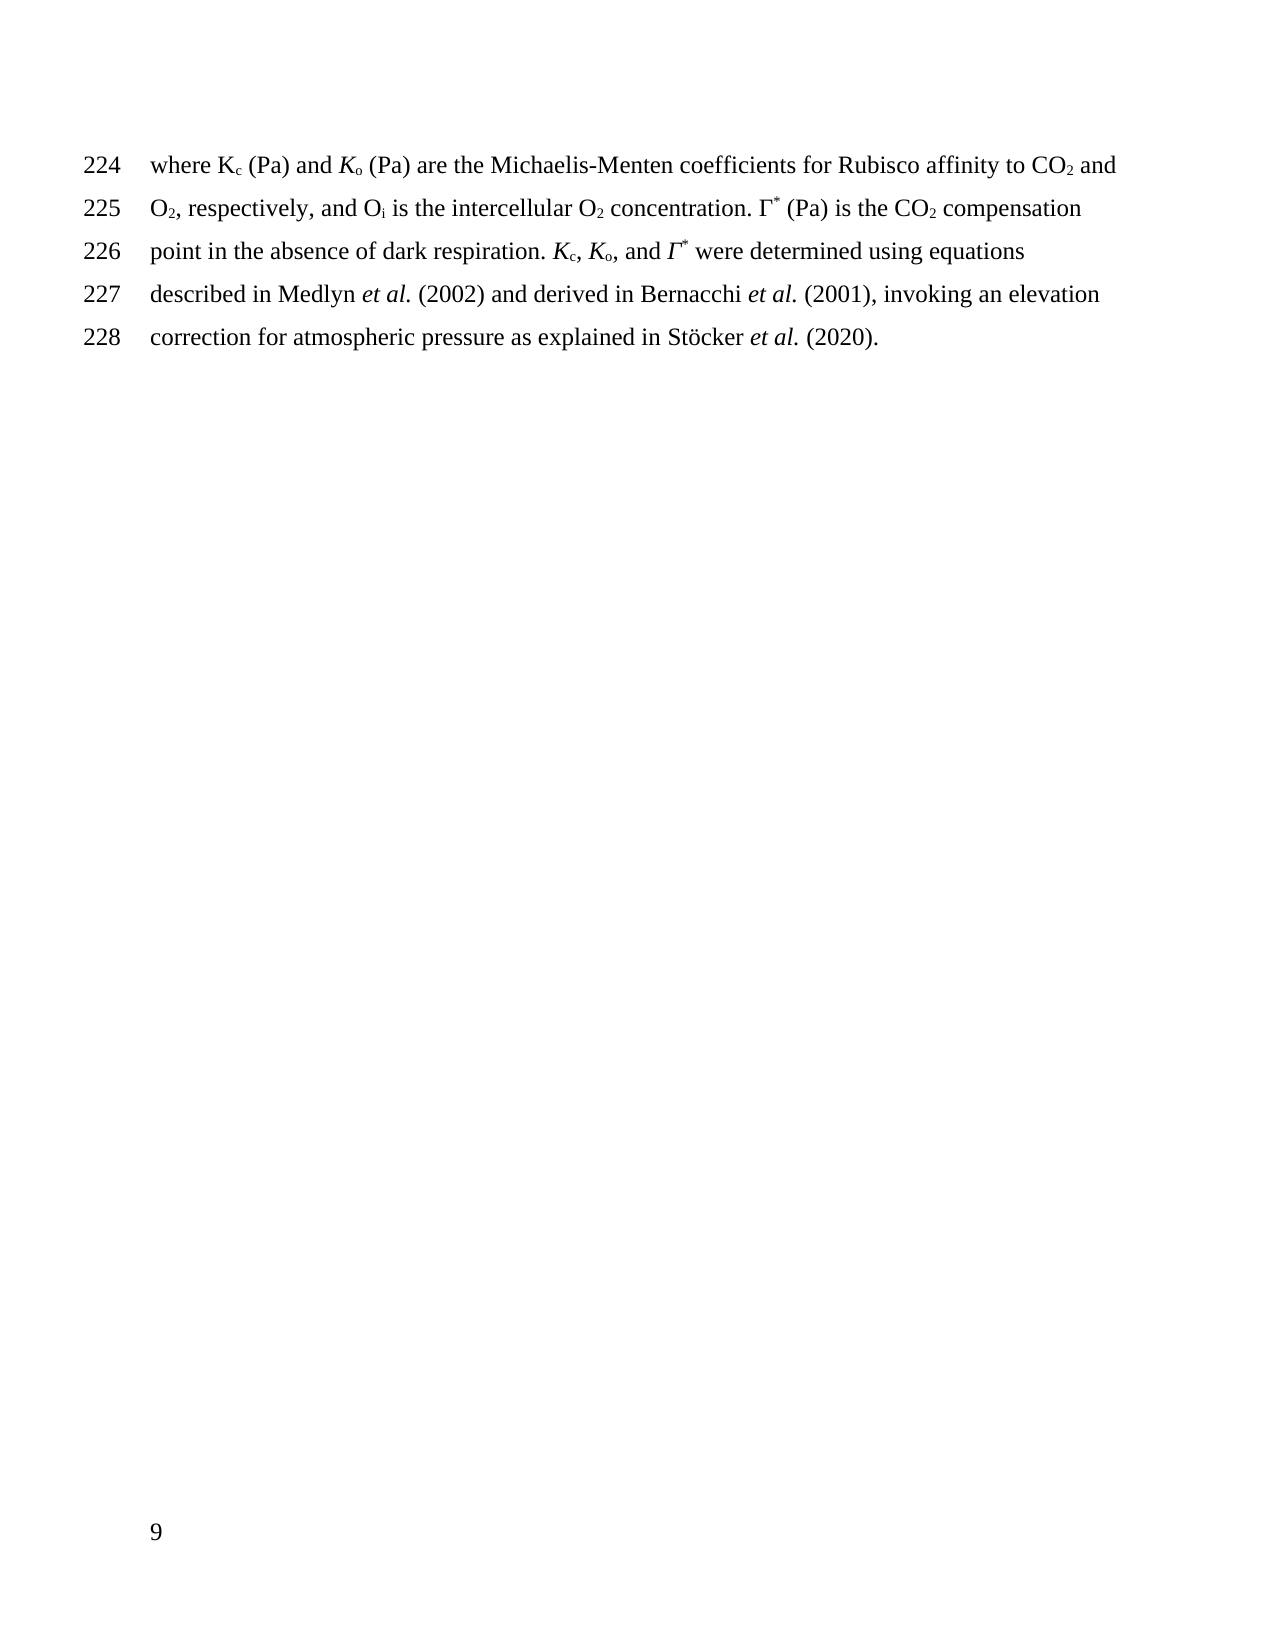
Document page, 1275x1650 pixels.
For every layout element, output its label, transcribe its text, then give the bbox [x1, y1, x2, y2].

text where Kc (Pa) and Ko (Pa) are the Michaelis-Menten coefficients for Rubisco affinity to CO2 and O2, respectively, and Oi is the intercellular O2 concentration. Γ* (Pa) is the CO2 compensation point in the absence of dark respiration. Kc, Ko, and Γ* were determined using equations described in Medlyn et al. (2002) and derived in Bernacchi et al. (2001), invoking an elevation correction for atmospheric pressure as explained in Stöcker et al. (2020). [150, 150, 1125, 351]
